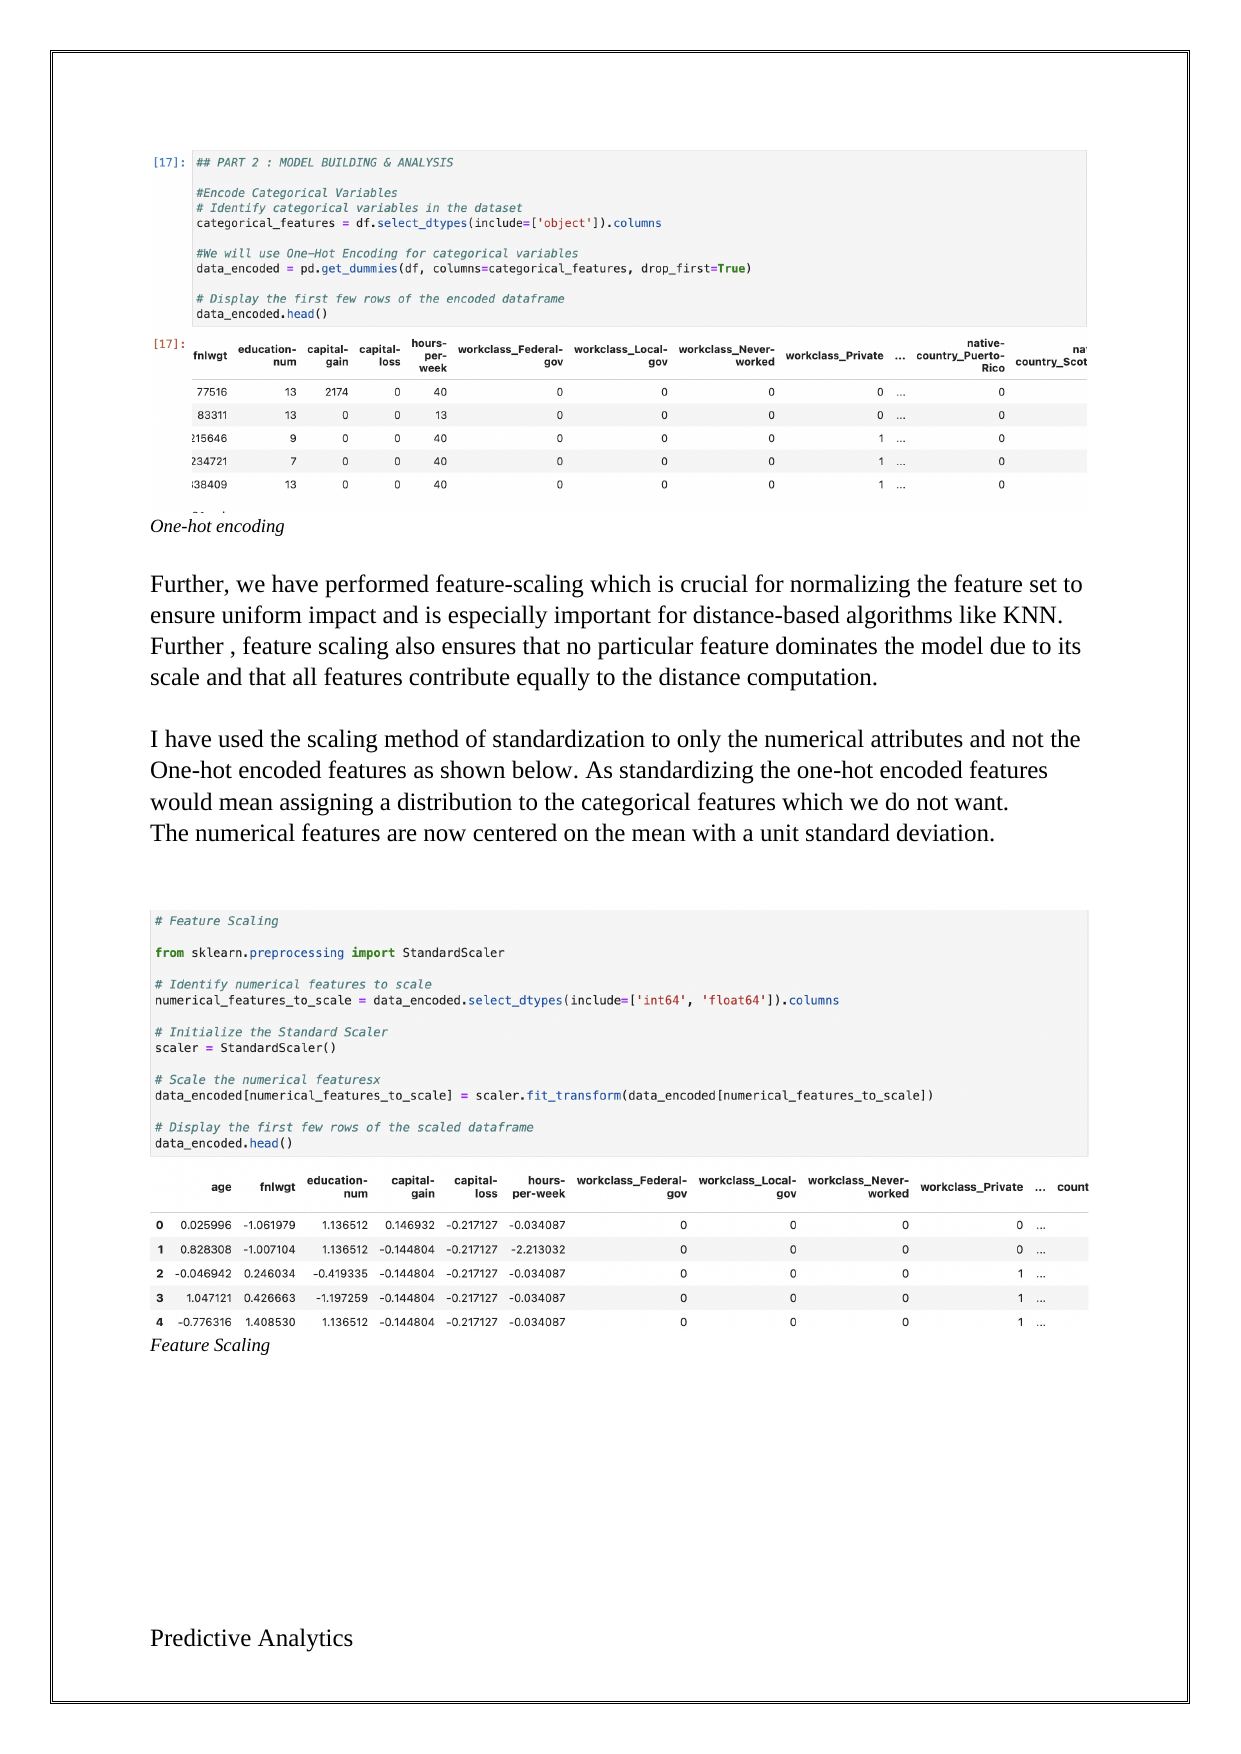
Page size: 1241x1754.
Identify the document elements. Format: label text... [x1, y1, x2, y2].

picture [150, 150, 1091, 513]
text One-hot encoding [150, 515, 1090, 537]
text Further, we have performed feature-scaling which is crucial for normalizing the feature set to ensure uniform impact and is especially important for distance-based algorithms like KNN. Further , feature scaling also ensures that no particular feature dominates the model due to its scale and that all features contribute equally to the distance computation. [150, 569, 1090, 691]
text I have used the scaling method of standardization to only the numerical attributes and not the One-hot encoded features as shown below. As standardizing the one-hot encoded features would mean assigning a distribution to the categorical features which we do not want. [150, 724, 1090, 815]
text Feature Scaling [150, 1333, 1090, 1355]
picture [150, 910, 1091, 1332]
text The numerical features are now centered on the mean with a unit standard deviation. [150, 818, 1090, 846]
